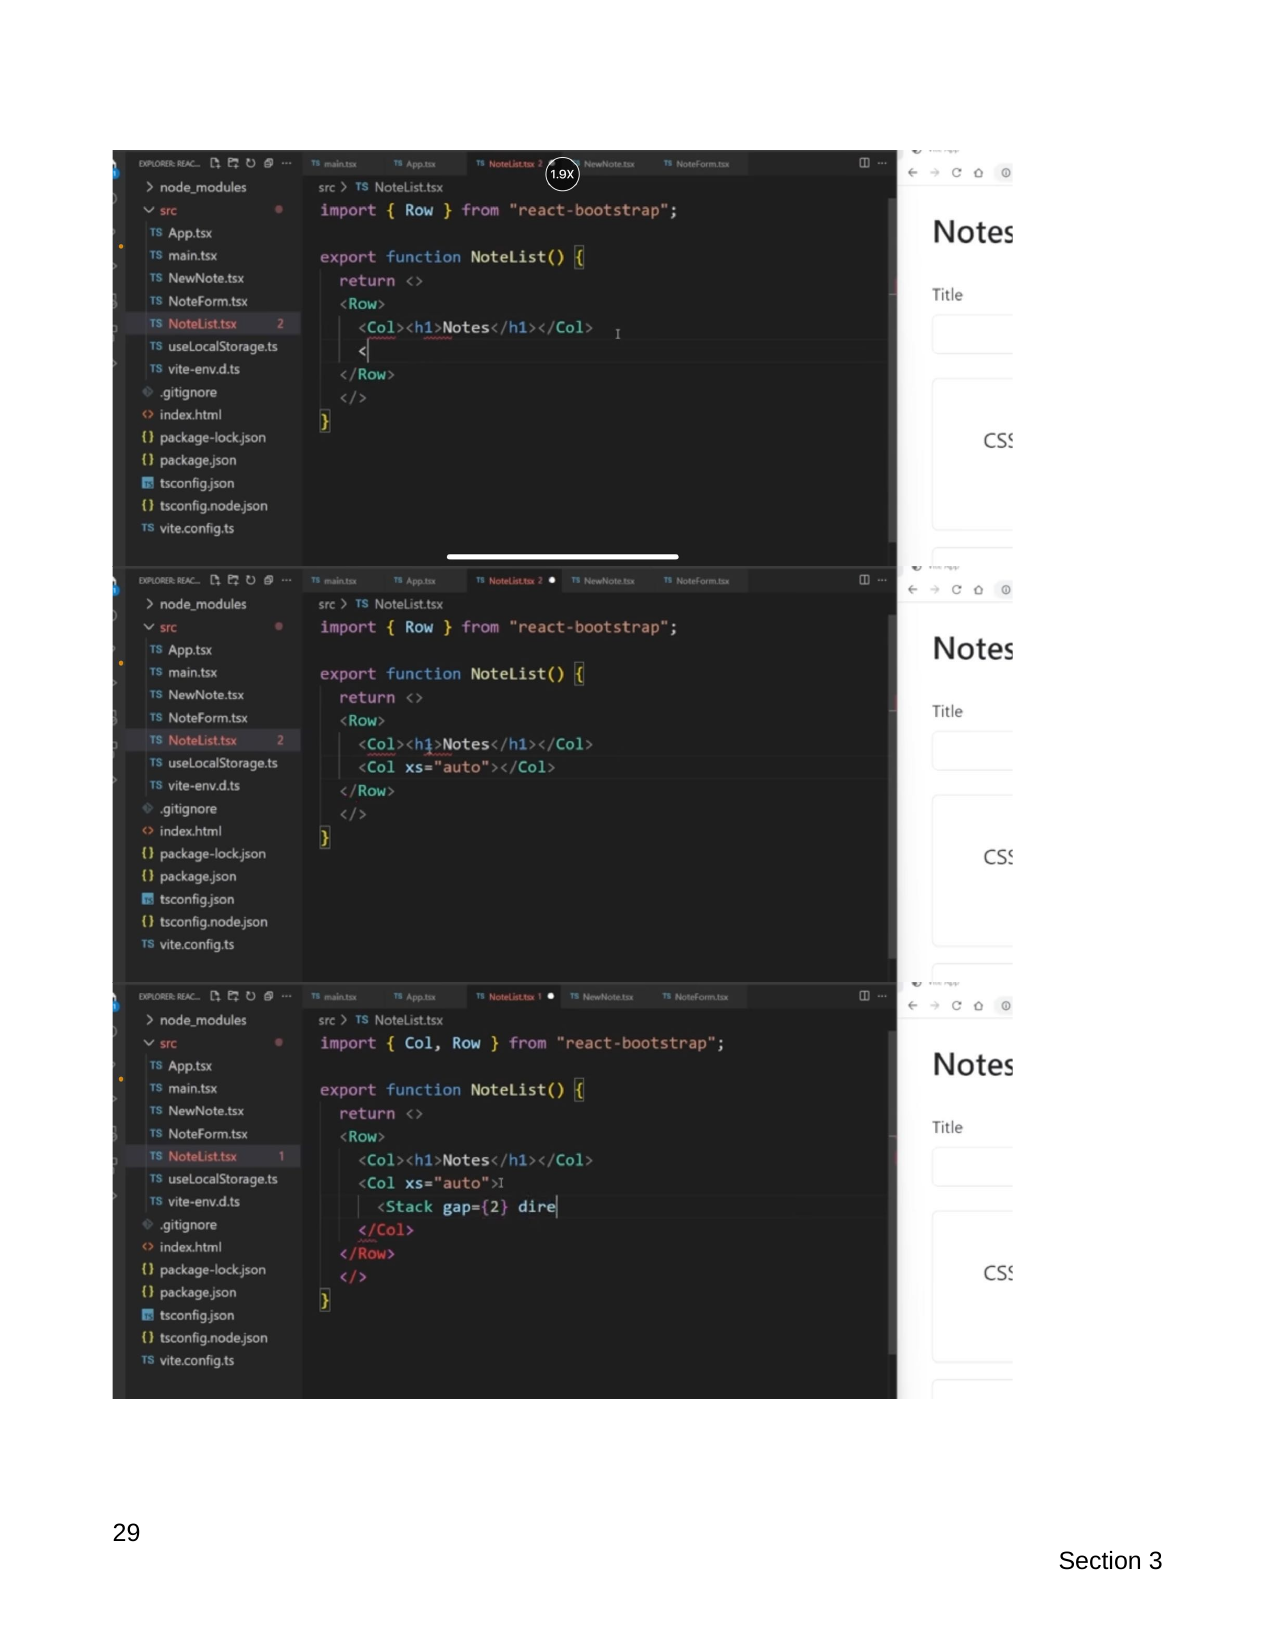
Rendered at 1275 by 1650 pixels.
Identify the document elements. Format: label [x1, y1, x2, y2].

picture [112, 150, 1013, 1399]
